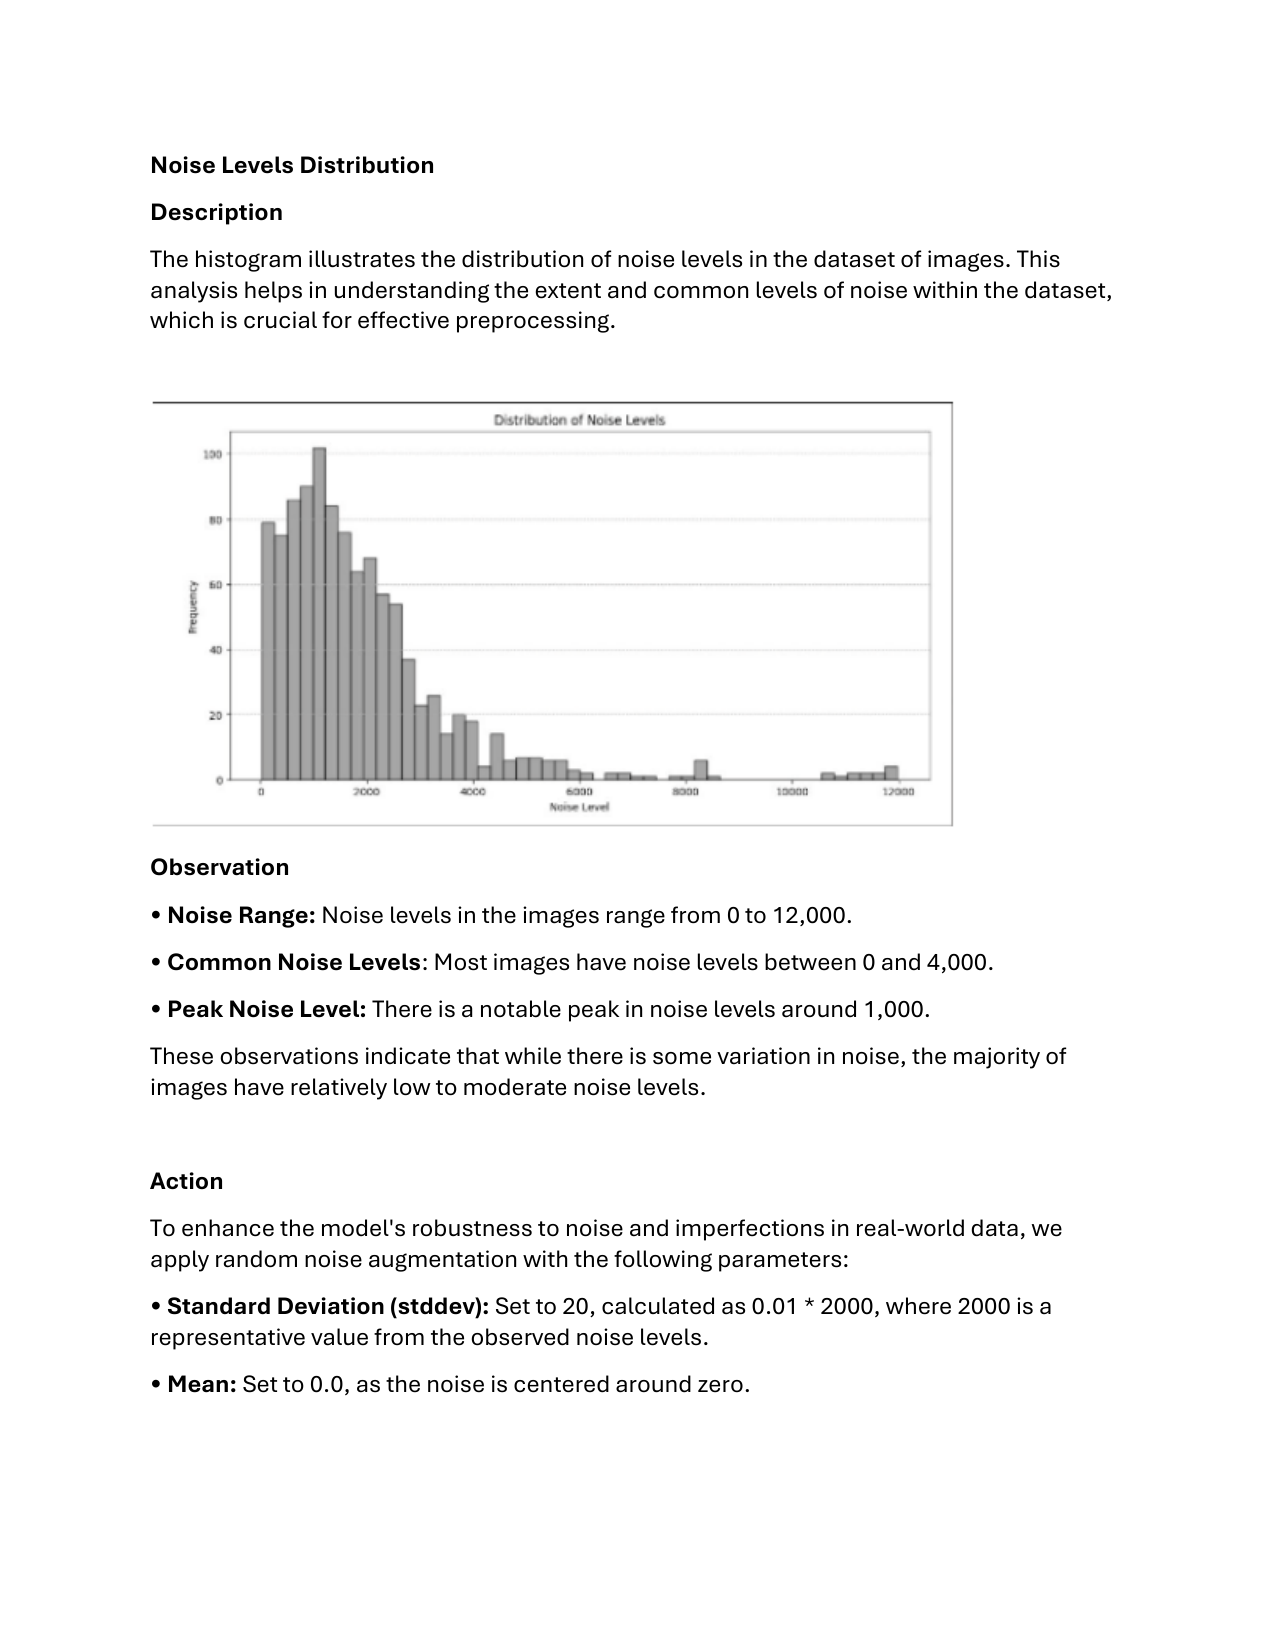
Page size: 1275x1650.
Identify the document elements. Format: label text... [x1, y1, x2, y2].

text The histogram illustrates the distribution of noise levels in the dataset of images. This analysis helps in understanding the extent and common levels of noise within the dataset, which is crucial for effective preprocessing. [150, 244, 1125, 336]
text Observation [150, 852, 1125, 883]
text Action [150, 1166, 1125, 1197]
text • Noise Range: Noise levels in the images range from 0 to 12,000. [150, 899, 1125, 930]
text • Standard Deviation (stddev): Set to 20, calculated as 0.01 * 2000, where 2000 is a representative value from the observed noise levels. [150, 1291, 1125, 1352]
text These observations indicate that while there is some variation in noise, the majority of images have relatively low to moderate noise levels. [150, 1041, 1125, 1102]
text • Common Noise Levels: Most images have noise levels between 0 and 4,000. [150, 947, 1125, 977]
text Description [150, 197, 1125, 228]
picture [150, 399, 972, 836]
text • Mean: Set to 0.0, as the noise is centered around zero. [150, 1369, 1125, 1399]
text Noise Levels Distribution [150, 150, 1125, 181]
text • Peak Noise Level: There is a notable peak in noise levels around 1,000. [150, 994, 1125, 1024]
text To enhance the model's robustness to noise and imperfections in real-world data, we apply random noise augmentation with the following parameters: [150, 1213, 1125, 1274]
